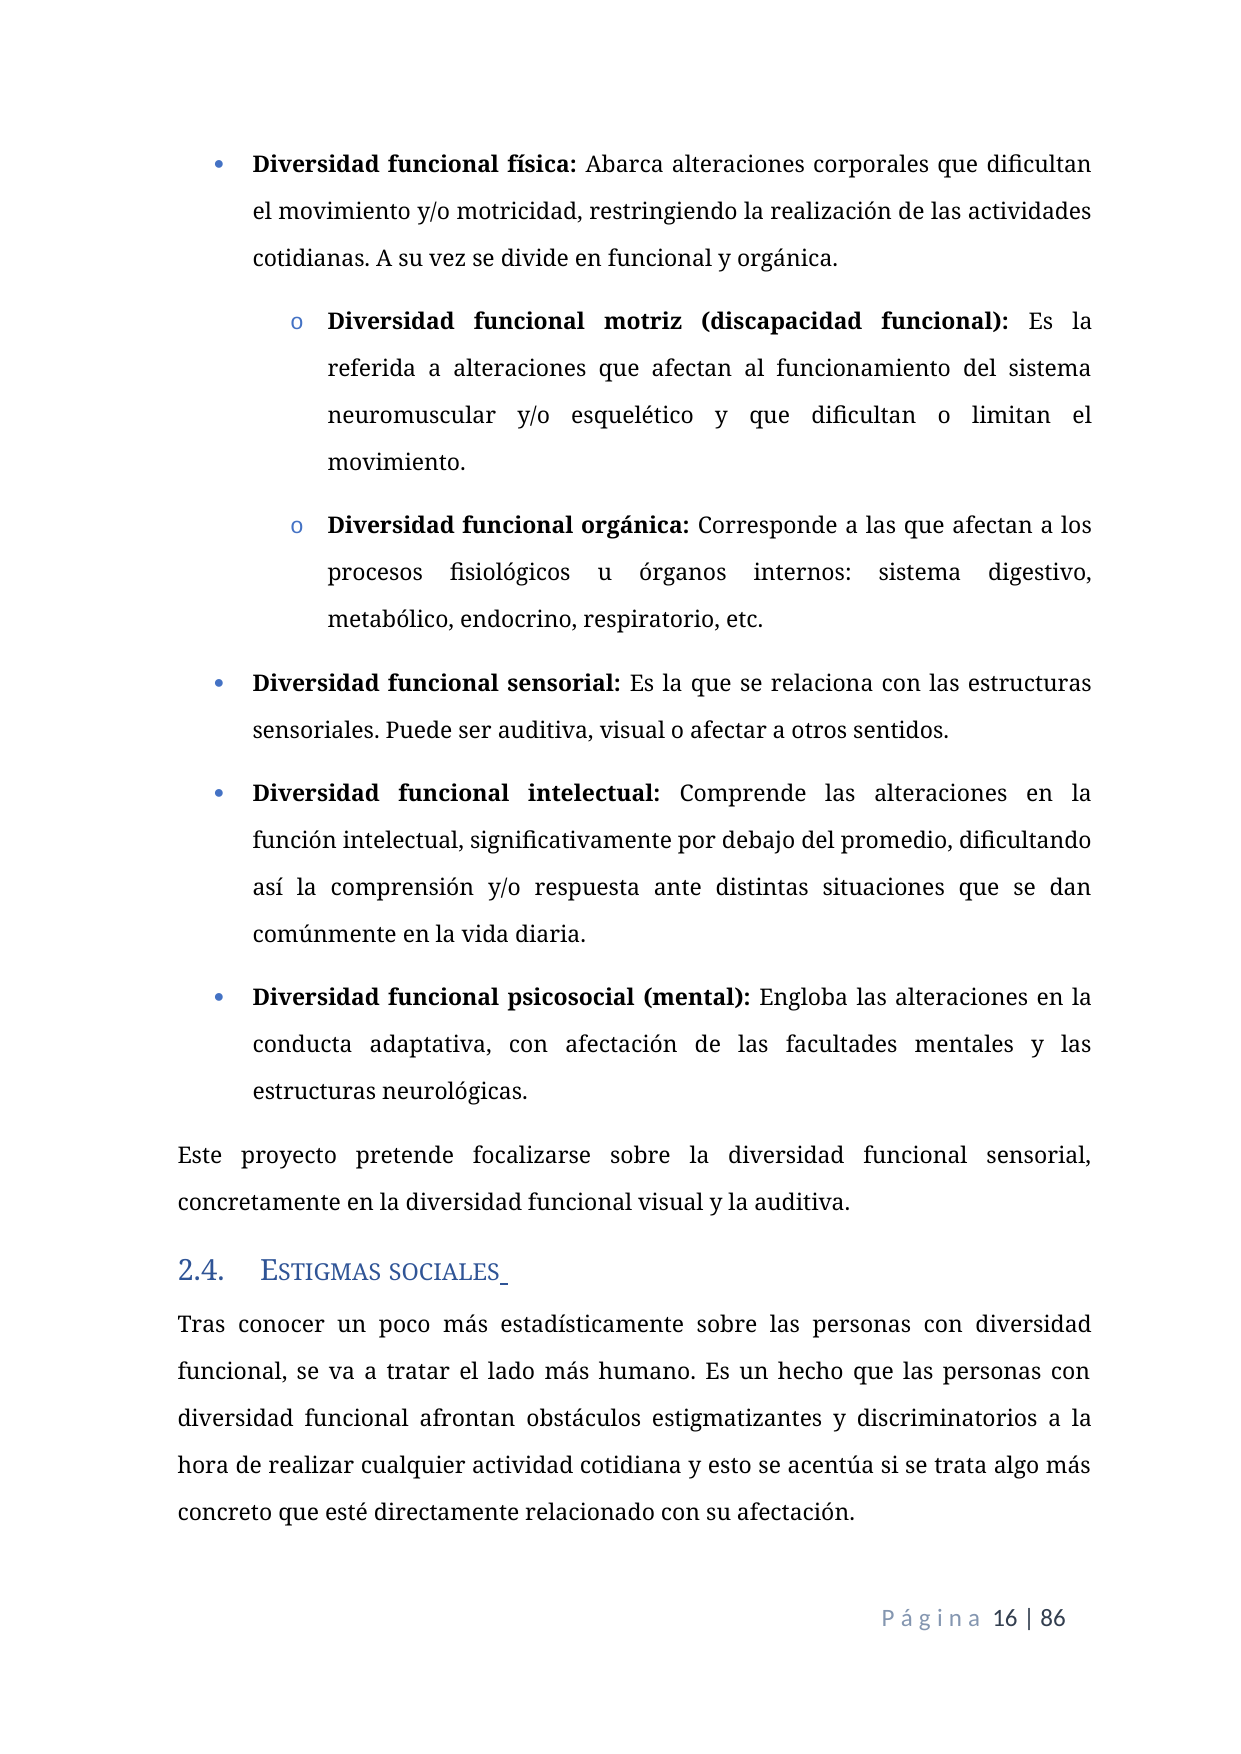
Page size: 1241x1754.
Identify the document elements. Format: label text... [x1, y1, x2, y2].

list Diversidad funcional física: Abarca alteraciones corporales que dificultan el movimiento y/o motricidad, restringiendo la realización de las actividades cotidianas. A su vez se divide en funcional y orgánica. [215, 148, 1092, 273]
list Diversidad funcional orgánica: Corresponde a las que afectan a los procesos fisiológicos u órganos internos: sistema digestivo, metabólico, endocrino, respiratorio, etc. [290, 509, 1092, 634]
list Diversidad funcional motriz (discapacidad funcional): Es la referida a alteraciones que afectan al funcionamiento del sistema neuromuscular y/o esquelético y que dificultan o limitan el movimiento. [290, 305, 1092, 477]
list Diversidad funcional psicosocial (mental): Engloba las alteraciones en la conducta adaptativa, con afectación de las facultades mentales y las estructuras neurológicas. [215, 981, 1092, 1106]
list Diversidad funcional intelectual: Comprende las alteraciones en la función intelectual, significativamente por debajo del promedio, dificultando así la comprensión y/o respuesta ante distintas situaciones que se dan comúnmente en la vida diaria. [215, 777, 1092, 949]
text Este proyecto pretende focalizarse sobre la diversidad funcional sensorial, concretamente en la diversidad funcional visual y la auditiva. [177, 1138, 1092, 1217]
list Diversidad funcional sensorial: Es la que se relaciona con las estructuras sensoriales. Puede ser auditiva, visual o afectar a otros sentidos. [215, 667, 1092, 745]
list Estigmas sociales [177, 1249, 1092, 1289]
text Tras conocer un poco más estadísticamente sobre las personas con diversidad funcional, se va a tratar el lado más humano. Es un hecho que las personas con diversidad funcional afrontan obstáculos estigmatizantes y discriminatorios a la hora de realizar cualquier actividad cotidiana y esto se acentúa si se trata algo más concreto que esté directamente relacionado con su afectación. [177, 1308, 1092, 1527]
